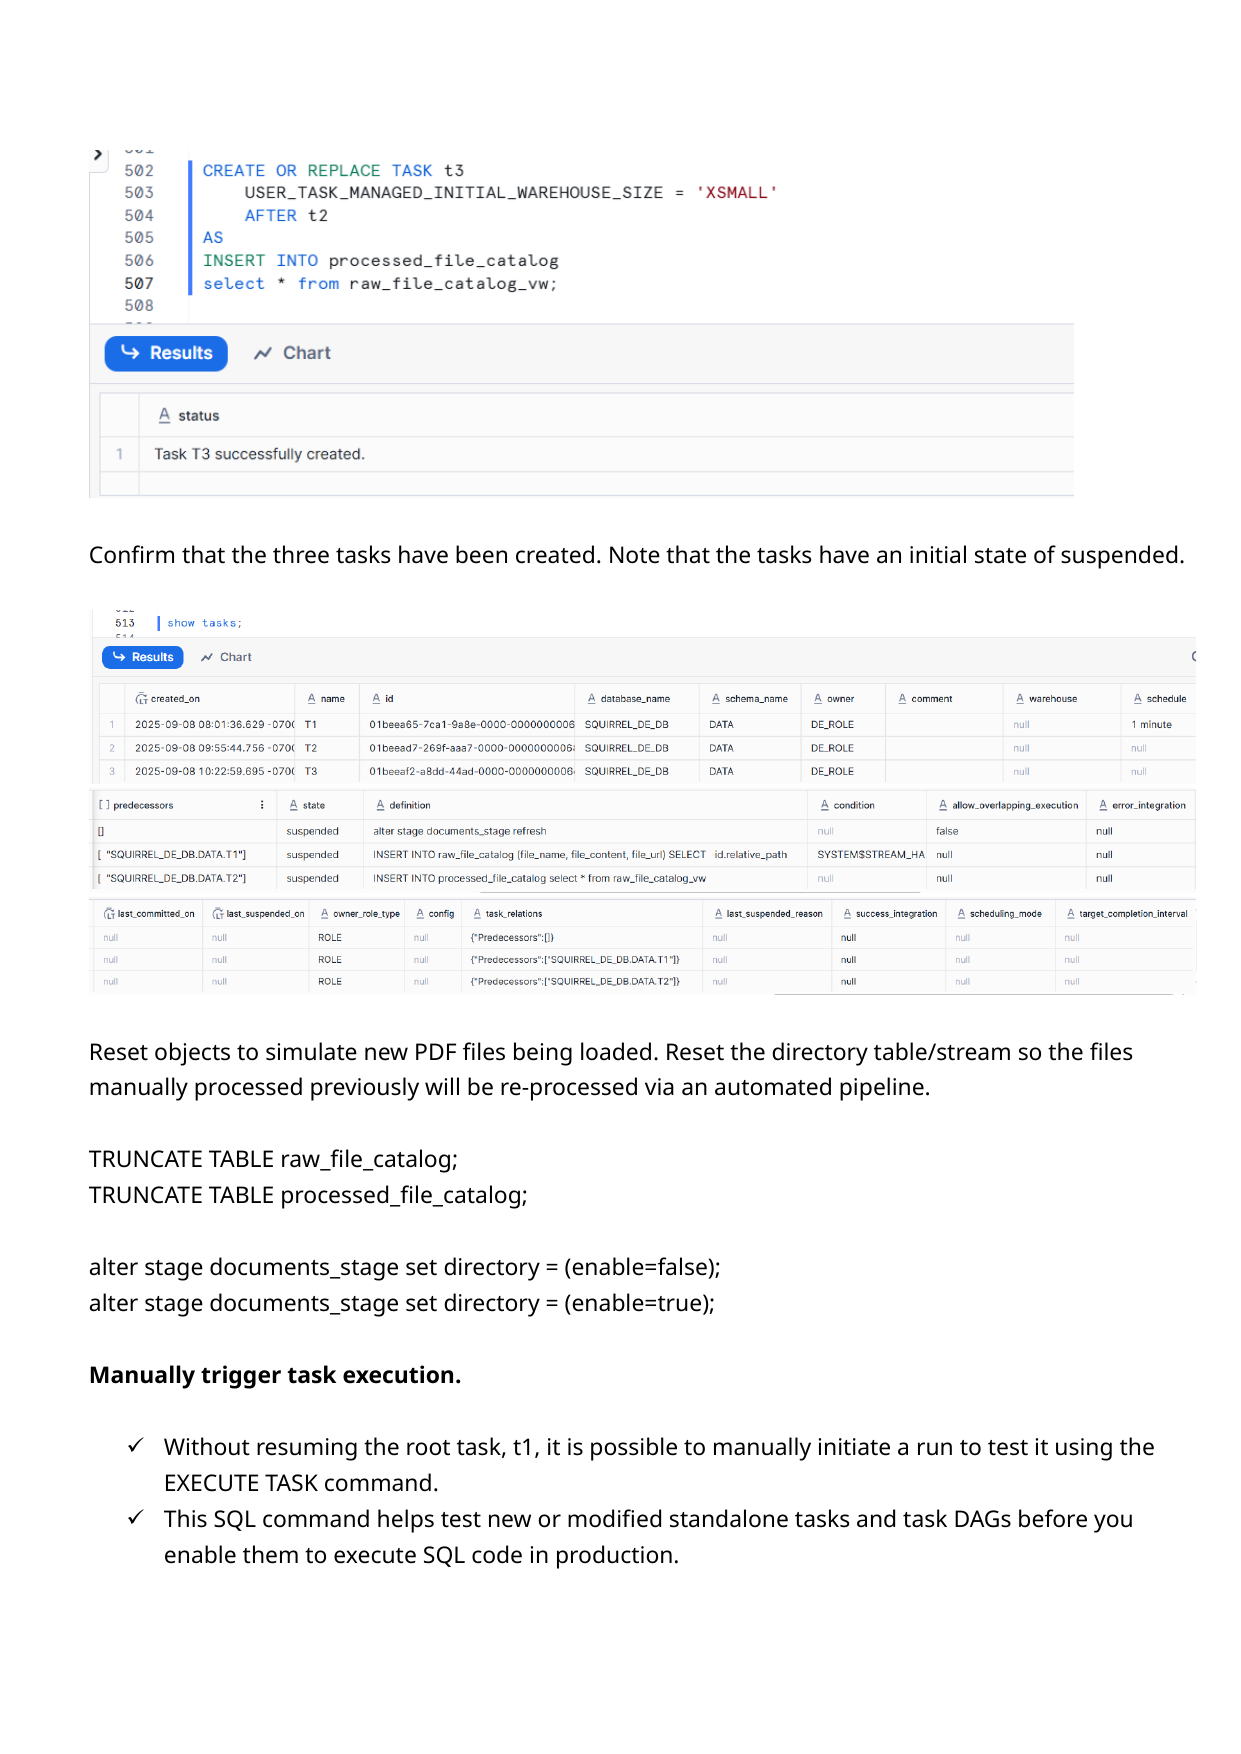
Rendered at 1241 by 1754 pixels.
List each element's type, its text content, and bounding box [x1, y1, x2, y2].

text alter stage documents_stage set directory = (enable=false); [89, 1251, 1196, 1282]
picture [88, 150, 1074, 498]
text Confirm that the three tasks have been created. Note that the tasks have an initial state of suspended. [89, 539, 1196, 570]
text Reset objects to simulate new PDF files being loaded. Reset the directory table/stream so the files manually processed previously will be re-processed via an automated pipeline. [89, 1035, 1196, 1103]
picture [88, 610, 1197, 784]
picture [88, 897, 1197, 995]
text alter stage documents_stage set directory = (enable=true); [89, 1287, 1196, 1318]
text TRUNCATE TABLE processed_file_catalog; [89, 1179, 1196, 1210]
list This SQL command helps test new or modified standalone tasks and task DAGs before you enable them to execute SQL code in production. [126, 1503, 1196, 1570]
list Without resuming the root task, t1, it is possible to manually initiate a run to test it using the EXECUTE TASK command. [126, 1431, 1196, 1498]
text Manually trigger task execution. [89, 1359, 1196, 1390]
picture [88, 788, 1197, 893]
text TRUNCATE TABLE raw_file_catalog; [89, 1143, 1196, 1174]
